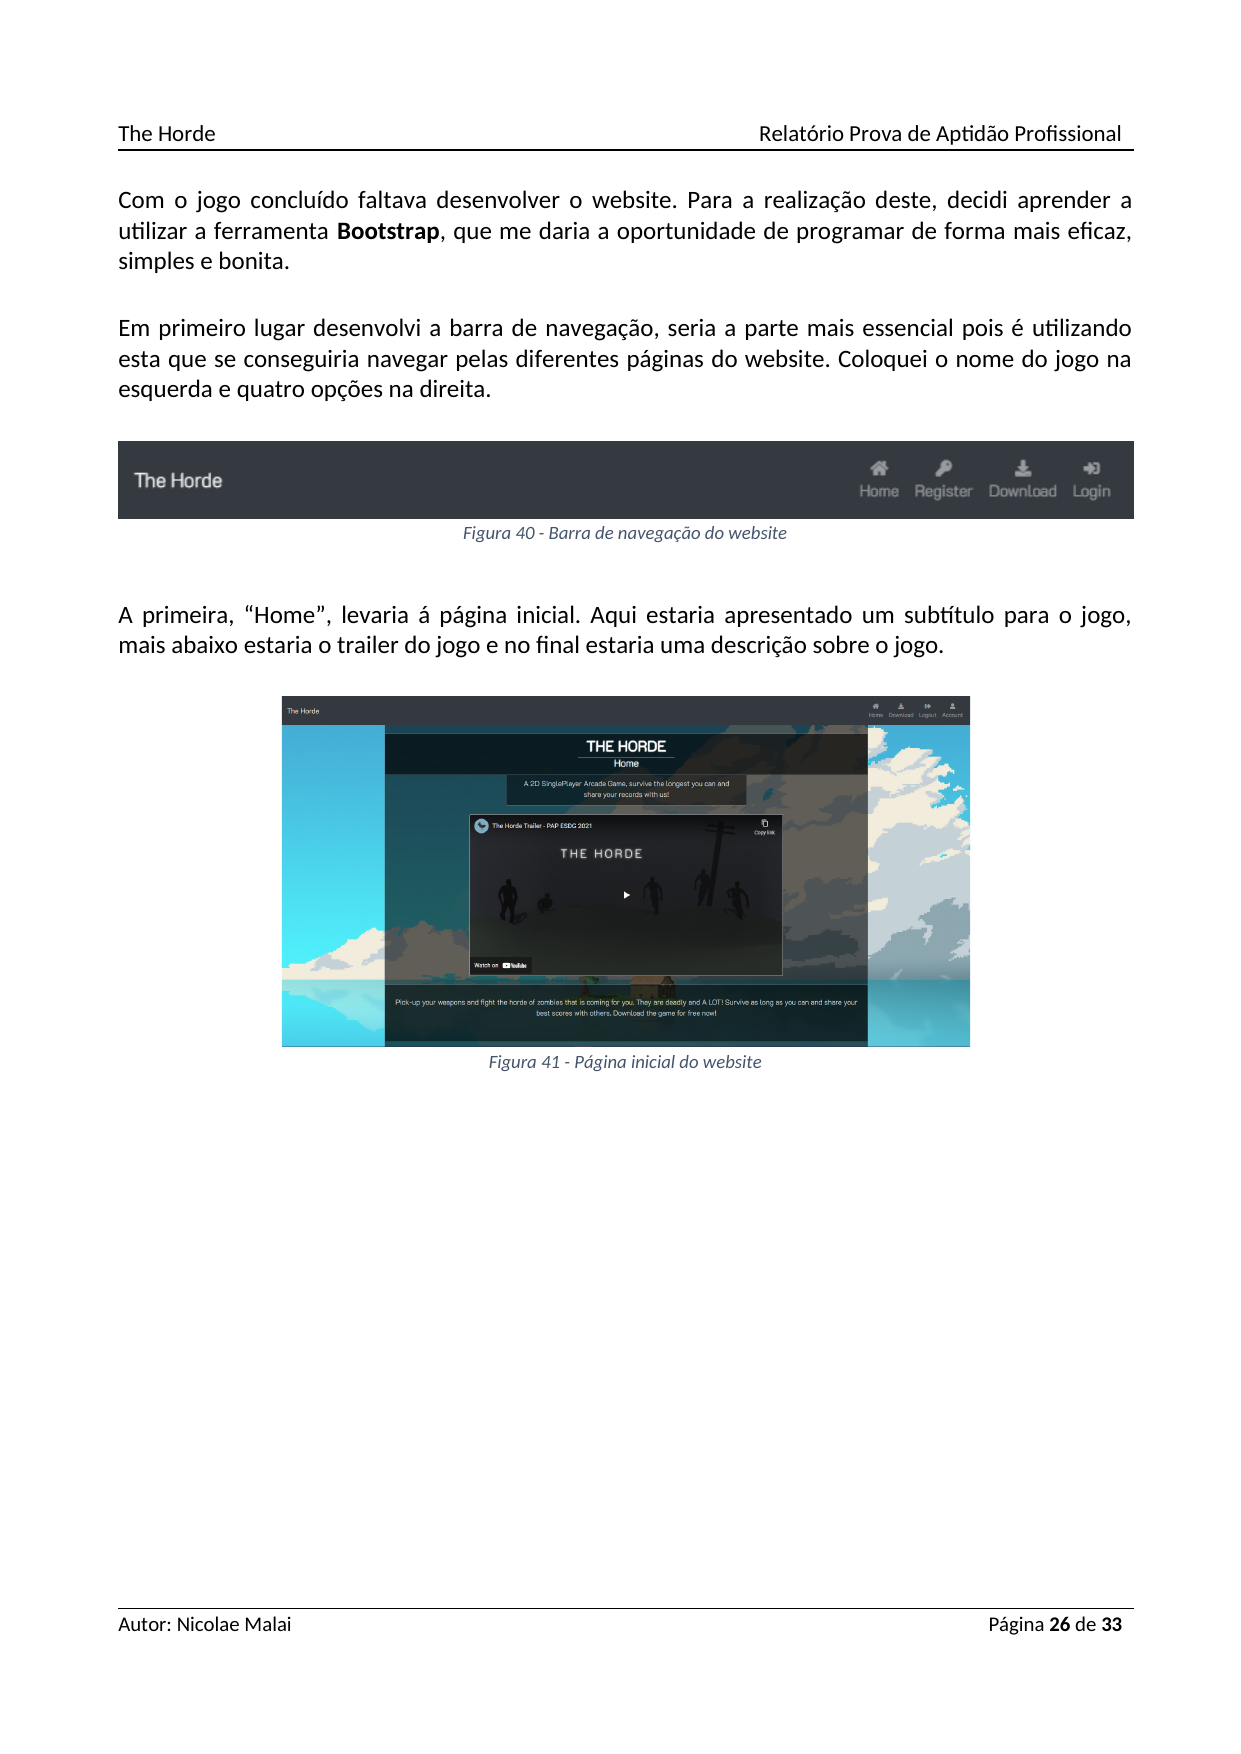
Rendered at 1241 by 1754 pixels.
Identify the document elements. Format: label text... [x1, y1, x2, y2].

text Em primeiro lugar desenvolvi a barra de navegação, seria a parte mais essencial pois é utilizando esta que se conseguiria navegar pelas diferentes páginas do website. Coloquei o nome do jogo na esquerda e quatro opções na direita. [118, 313, 1134, 404]
text Com o jogo concluído faltava desenvolver o website. Para a realização deste, decidi aprender a utilizar a ferramenta Bootstrap, que me daria a oportunidade de programar de forma mais eficaz, simples e bonita. [118, 184, 1134, 276]
picture [118, 441, 1134, 519]
picture [281, 696, 971, 1047]
text A primeira, “Home”, levaria á página inicial. Aqui estaria apresentado um subtítulo para o jogo, mais abaixo estaria o trailer do jogo e no final estaria uma descrição sobre o jogo. [118, 599, 1134, 660]
